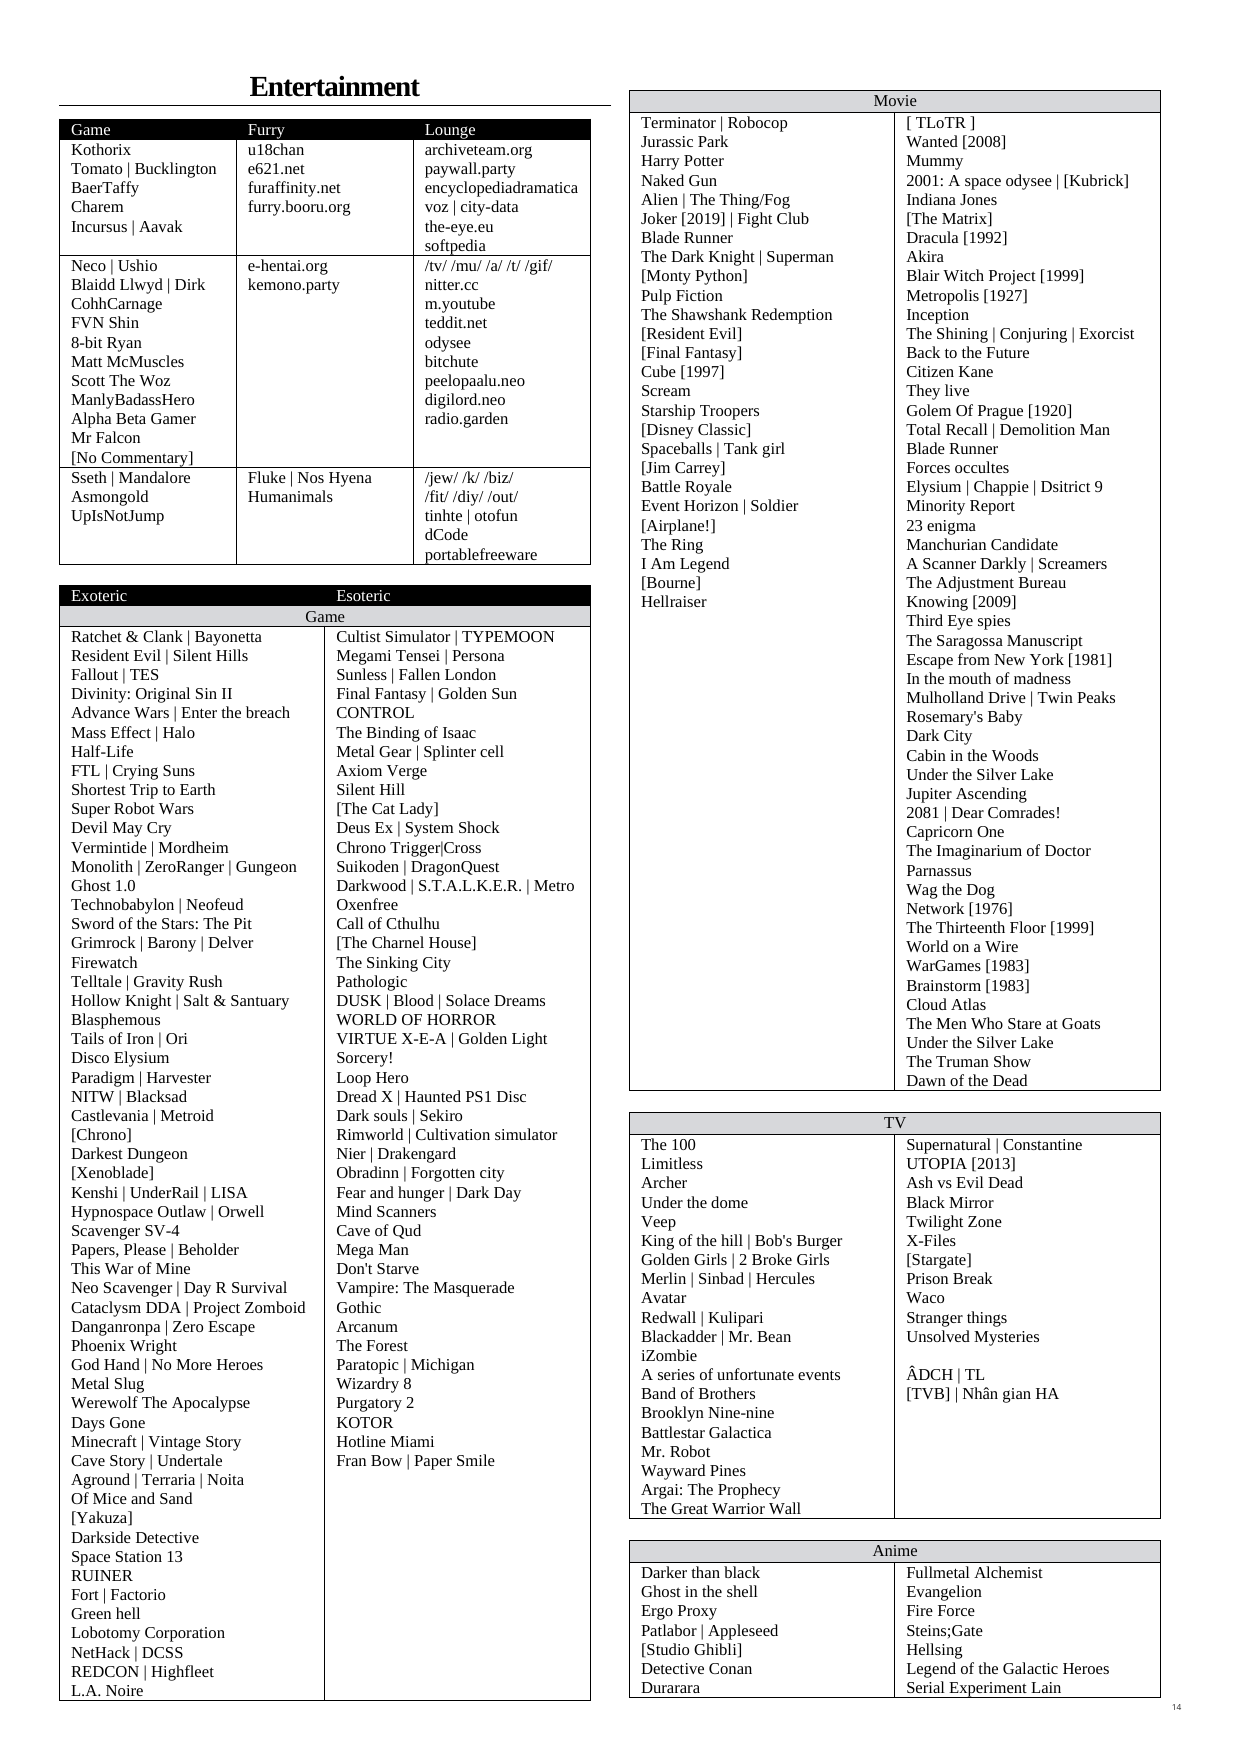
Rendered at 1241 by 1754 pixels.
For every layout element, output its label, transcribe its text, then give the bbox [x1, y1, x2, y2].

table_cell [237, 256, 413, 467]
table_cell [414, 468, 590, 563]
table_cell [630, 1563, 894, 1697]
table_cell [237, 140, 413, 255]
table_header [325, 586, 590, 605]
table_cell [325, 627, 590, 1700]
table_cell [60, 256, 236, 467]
subtitle Entertainment [59, 69, 611, 105]
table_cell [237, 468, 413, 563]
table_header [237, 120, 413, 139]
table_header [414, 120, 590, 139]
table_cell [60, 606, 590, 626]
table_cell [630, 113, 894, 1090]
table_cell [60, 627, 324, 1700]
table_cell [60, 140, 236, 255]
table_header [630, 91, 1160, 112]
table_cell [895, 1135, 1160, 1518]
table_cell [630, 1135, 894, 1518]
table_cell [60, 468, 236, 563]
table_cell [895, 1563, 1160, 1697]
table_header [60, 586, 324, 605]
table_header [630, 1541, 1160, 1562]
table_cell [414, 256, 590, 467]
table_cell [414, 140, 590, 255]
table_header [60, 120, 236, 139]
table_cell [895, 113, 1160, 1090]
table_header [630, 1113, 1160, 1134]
